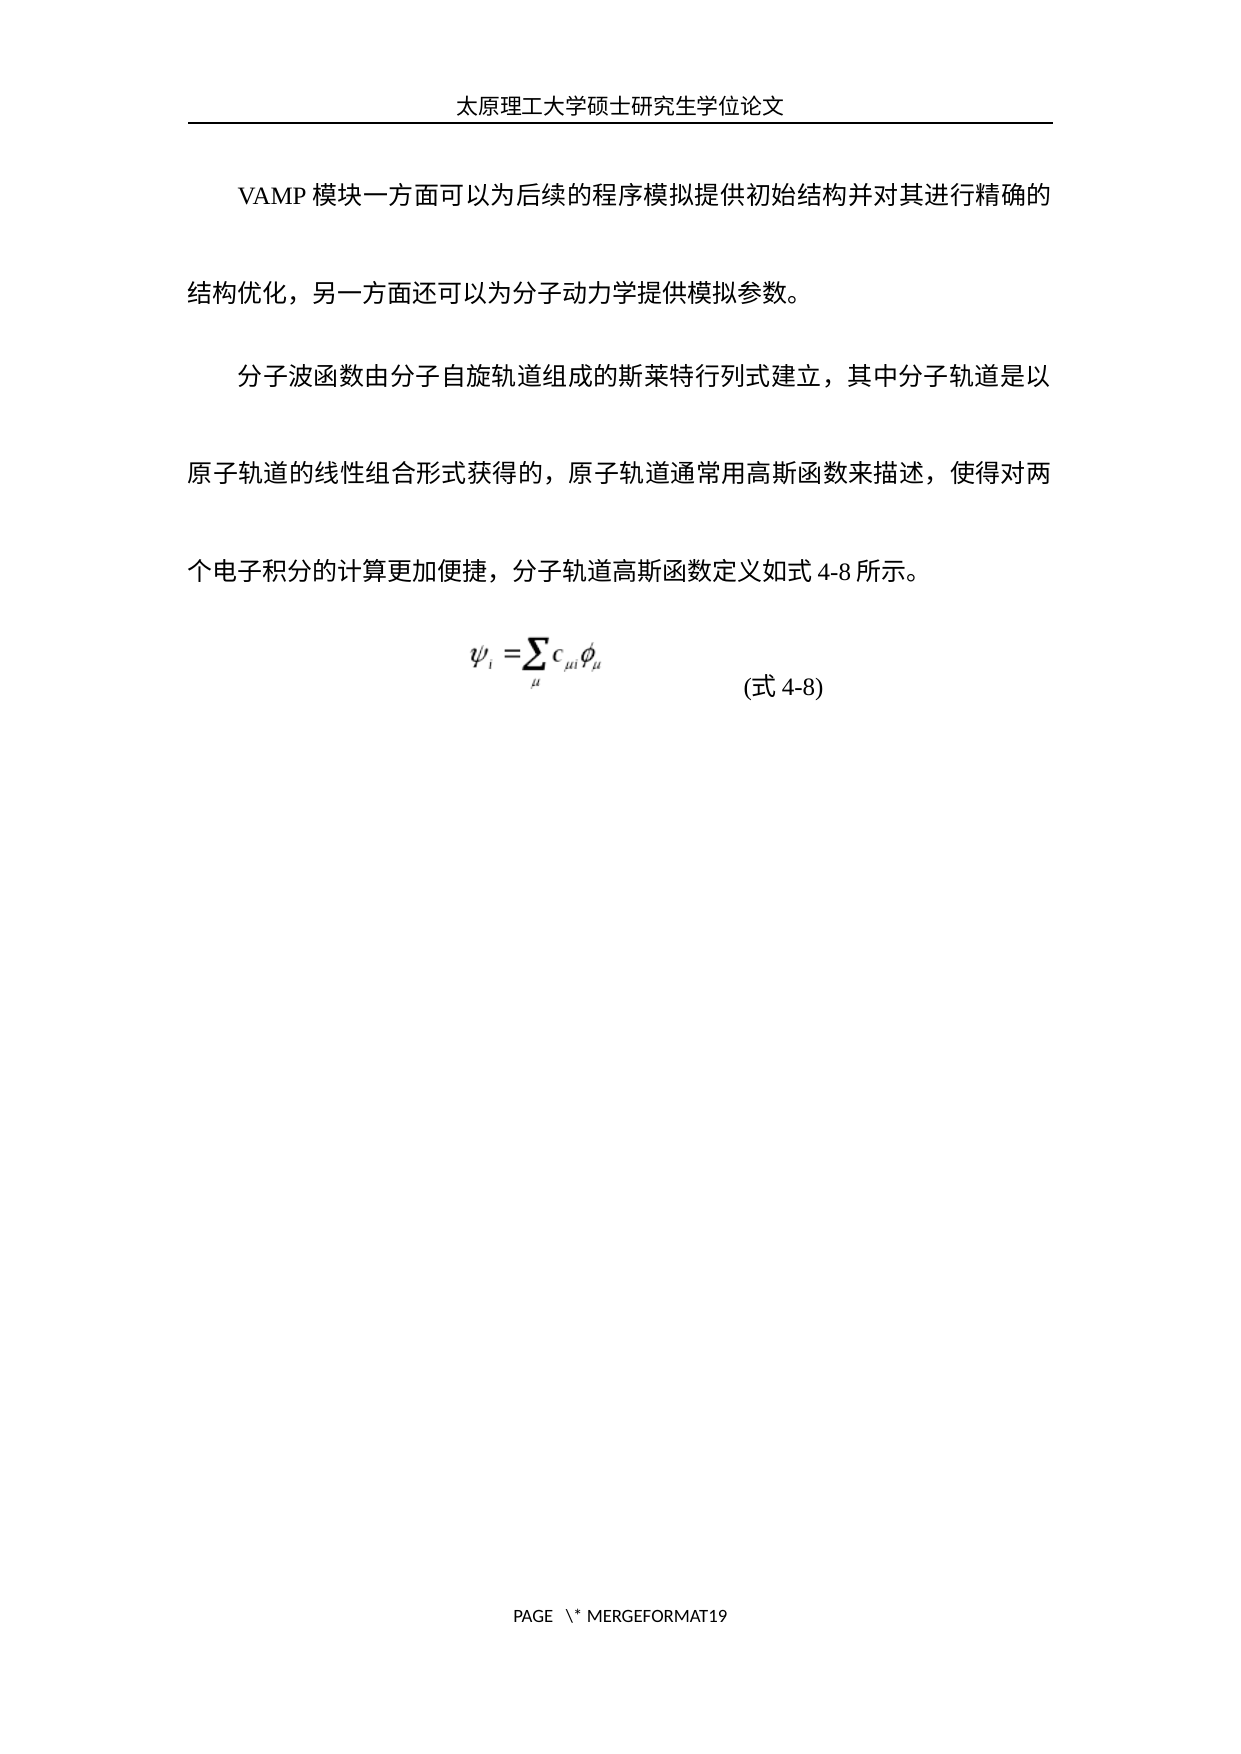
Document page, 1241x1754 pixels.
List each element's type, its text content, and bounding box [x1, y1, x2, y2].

text 分子波函数由分子自旋轨道组成的斯莱特行列式建立，其中分子轨道是以原子轨道的线性组合形式获得的，原子轨道通常用高斯函数来描述，使得对两个电子积分的计算更加便捷，分子轨道高斯函数定义如式4-8所示。 [187, 342, 1053, 602]
text VAMP模块一方面可以为后续的程序模拟提供初始结构并对其进行精确的结构优化，另一方面还可以为分子动力学提供模拟参数。 [187, 161, 1053, 324]
text (式4-8) [187, 620, 1053, 717]
